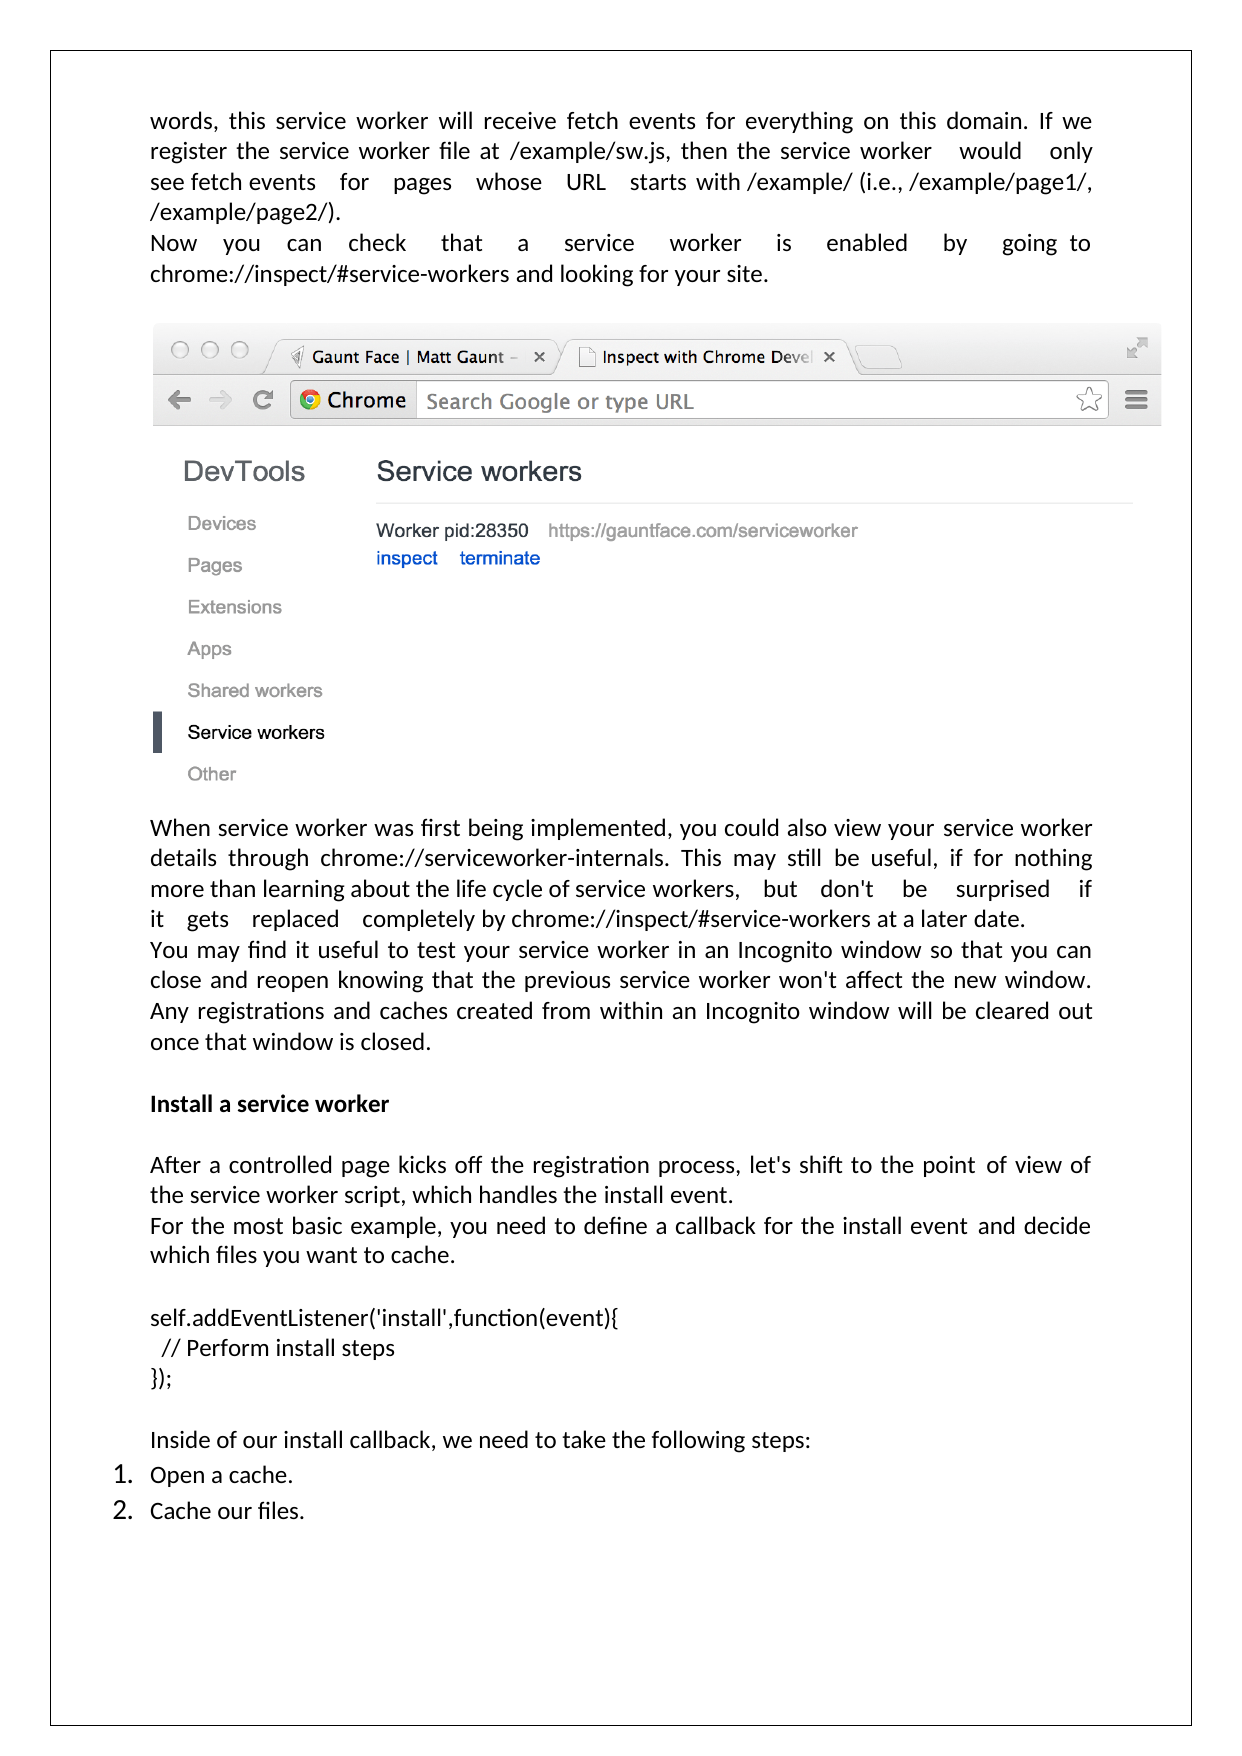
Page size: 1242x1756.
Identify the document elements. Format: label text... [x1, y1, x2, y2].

list Cache our files. [112, 1491, 1191, 1527]
picture [153, 323, 1162, 781]
text words, this service worker will receive fetch events for everything on this domain. If we register the service worker file at /example/sw.js, then the service worker would only see fetch events for pages whose URL starts with /example/ (i.e., /example/page1/, /example/page2/). [150, 105, 1093, 227]
text Inside of our install callback, we need to take the following steps: [150, 1424, 1191, 1454]
list Open a cache. [112, 1456, 1191, 1491]
text When service worker was first being implemented, you could also view your service worker details through chrome://serviceworker-internals. This may still be useful, if for nothing more than learning about the life cycle of service workers, but don't be surprised if it gets replaced completely by chrome://inspect/#service-workers at a later date. [150, 812, 1093, 934]
text After a controlled page kicks off the registration process, let's shift to the point of view of the service worker script, which handles the install event. [150, 1149, 1091, 1210]
text }); [150, 1362, 1191, 1392]
text self.addEventListener('install',function(event){ [150, 1302, 1191, 1332]
text Now you can check that a service worker is enabled by going to chrome://inspect/#service-workers and looking for your site. [150, 227, 1091, 288]
text // Perform install steps [161, 1332, 1191, 1362]
text You may find it useful to test your service worker in an Incognito window so that you can close and reopen knowing that the previous service worker won't affect the new window. Any registrations and caches created from within an Incognito window will be cleared out once that window is closed. [150, 934, 1093, 1056]
text For the most basic example, you need to define a callback for the install event and decide which files you want to cache. [150, 1210, 1091, 1270]
subtitle Install a service worker [150, 1088, 1191, 1118]
